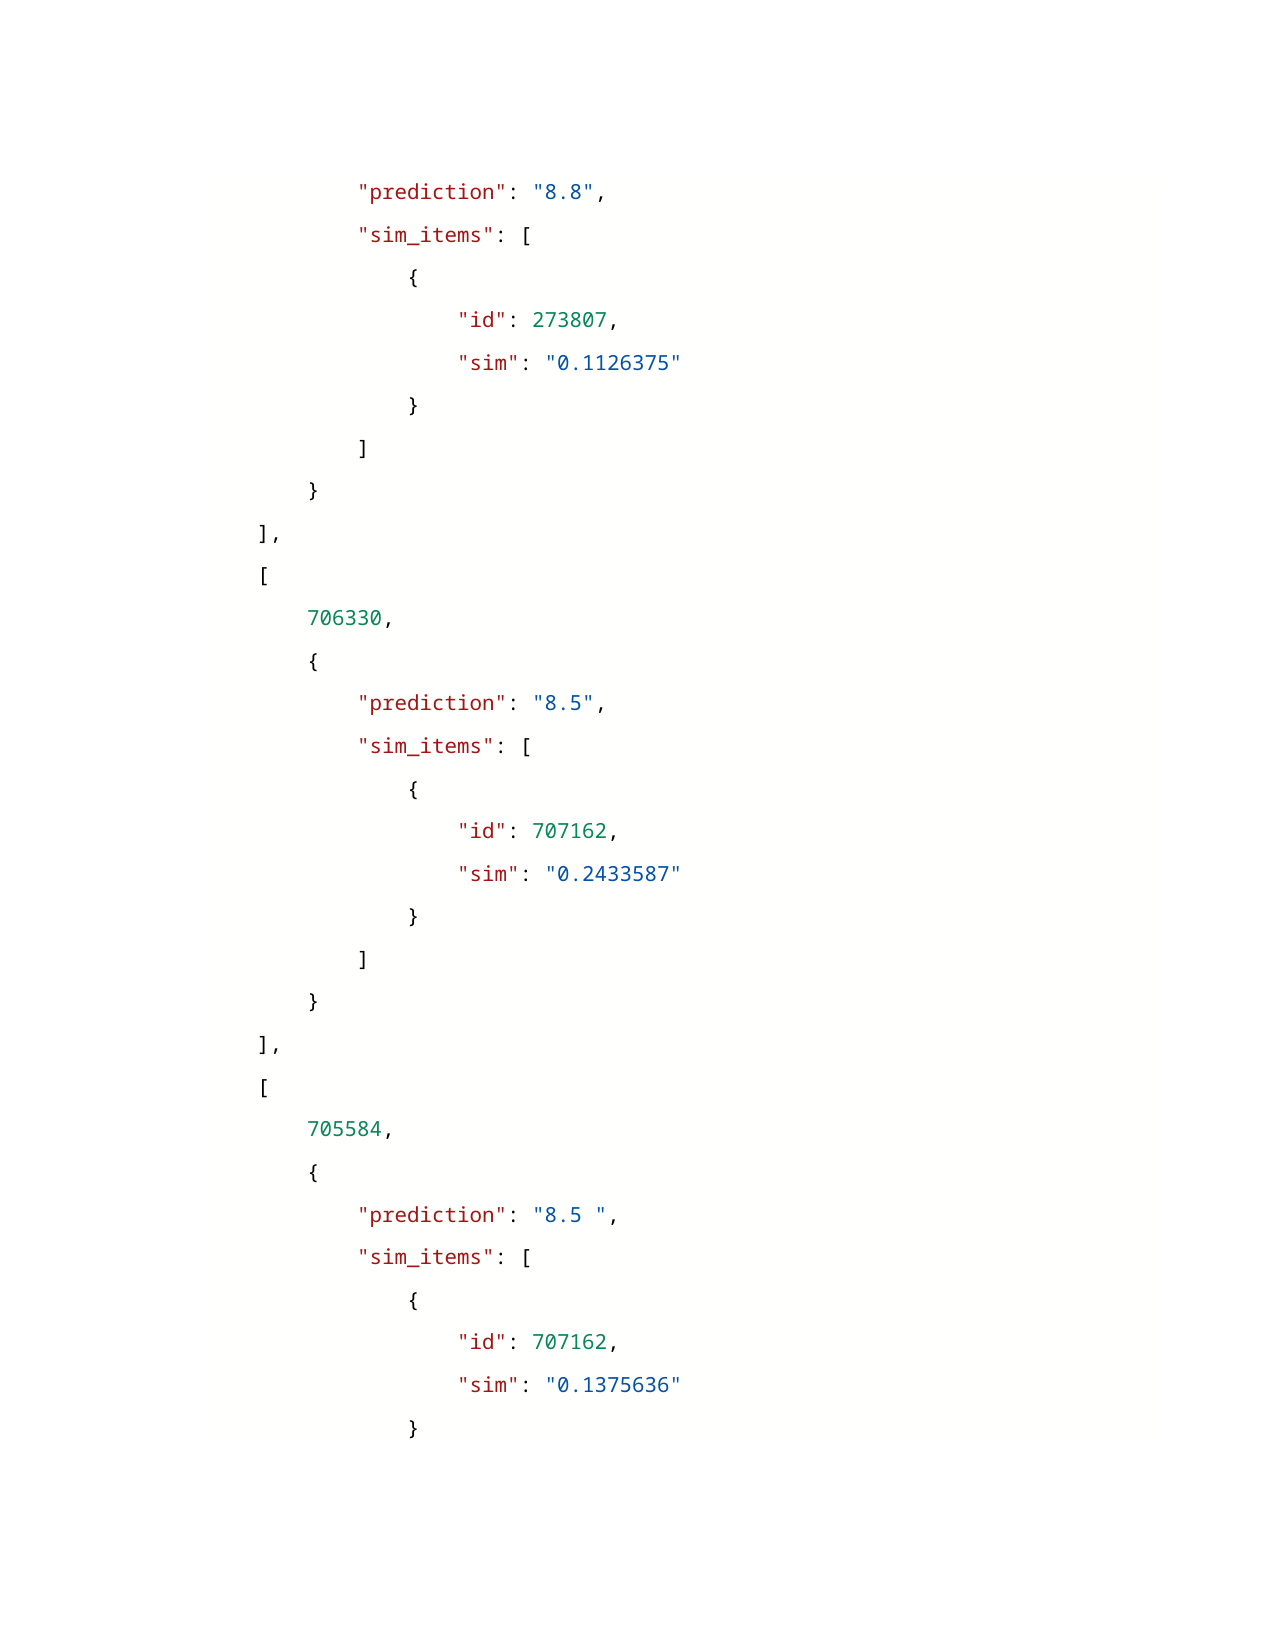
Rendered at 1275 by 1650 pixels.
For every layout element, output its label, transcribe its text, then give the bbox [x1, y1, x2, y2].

text } [207, 987, 1157, 1015]
text } [207, 475, 1157, 504]
text "id": 707162, [207, 816, 1157, 845]
text ], [207, 518, 1157, 546]
text "sim_items": [ [207, 731, 1157, 759]
text { [207, 774, 1157, 802]
text "sim": "0.2433587" [207, 859, 1157, 887]
text { [207, 1157, 1157, 1186]
text } [207, 390, 1157, 419]
text } [207, 901, 1157, 930]
text [ [207, 1072, 1157, 1100]
text "prediction": "8.8", [207, 177, 1157, 206]
text ] [207, 433, 1157, 461]
text 706330, [207, 603, 1157, 632]
text ], [207, 1029, 1157, 1058]
text { [207, 646, 1157, 674]
text "sim_items": [ [207, 220, 1157, 248]
text { [207, 262, 1157, 291]
text "id": 273807, [207, 305, 1157, 333]
text "sim": "0.1126375" [207, 348, 1157, 376]
text "prediction": "8.5 ", [207, 1200, 1157, 1228]
text "sim_items": [ [207, 1242, 1157, 1271]
text [ [207, 561, 1157, 589]
text "sim": "0.1375636" [207, 1370, 1157, 1398]
text } [207, 1413, 1157, 1441]
text "prediction": "8.5", [207, 688, 1157, 717]
text ] [207, 944, 1157, 972]
text 705584, [207, 1114, 1157, 1143]
text { [207, 1285, 1157, 1313]
text "id": 707162, [207, 1327, 1157, 1356]
